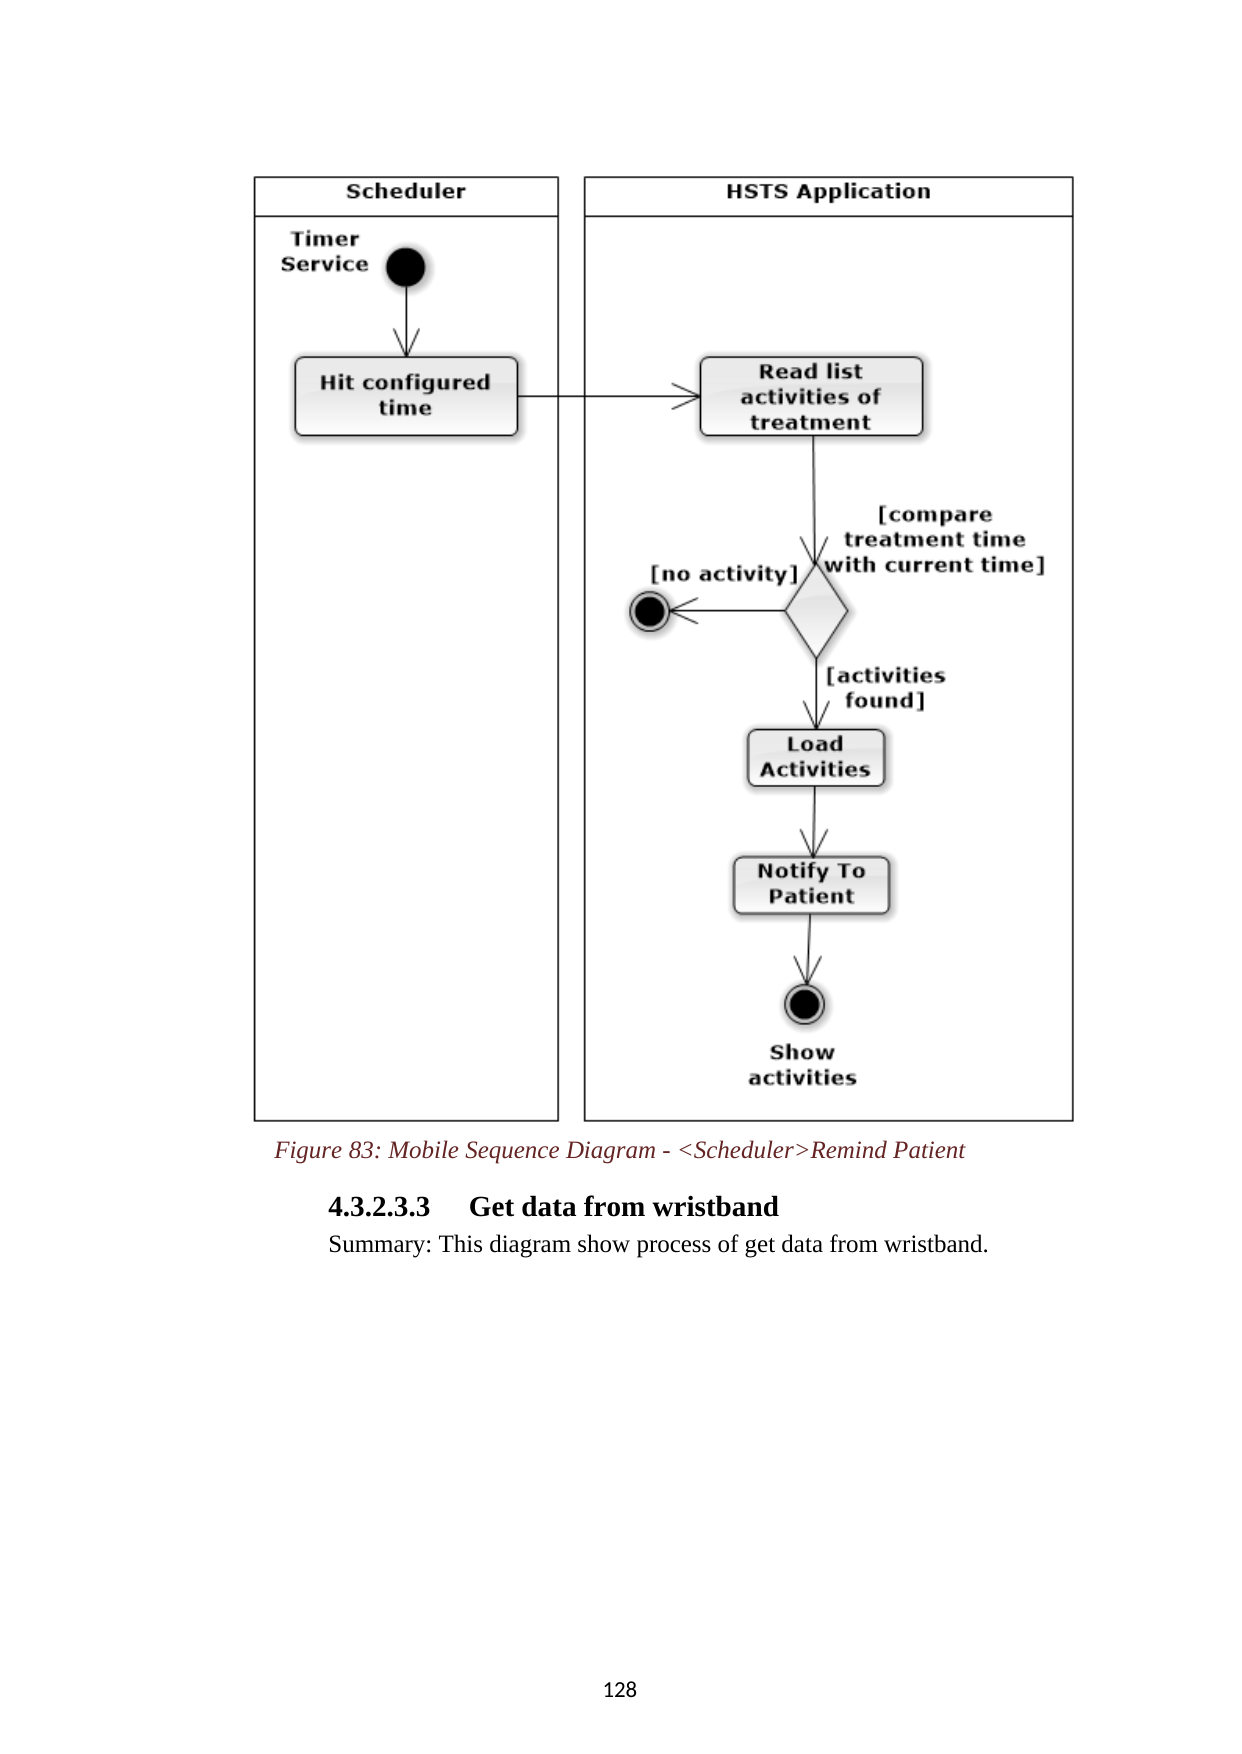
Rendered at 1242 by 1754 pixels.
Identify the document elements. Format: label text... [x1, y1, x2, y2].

text Figure 83: Mobile Sequence Diagram - <Scheduler>Remind Patient [94, 1135, 1146, 1164]
text Summary: This diagram show process of get data from wristband. [328, 1229, 1146, 1258]
picture [215, 162, 1088, 1136]
subtitle Get data from wristband [328, 1189, 1146, 1223]
